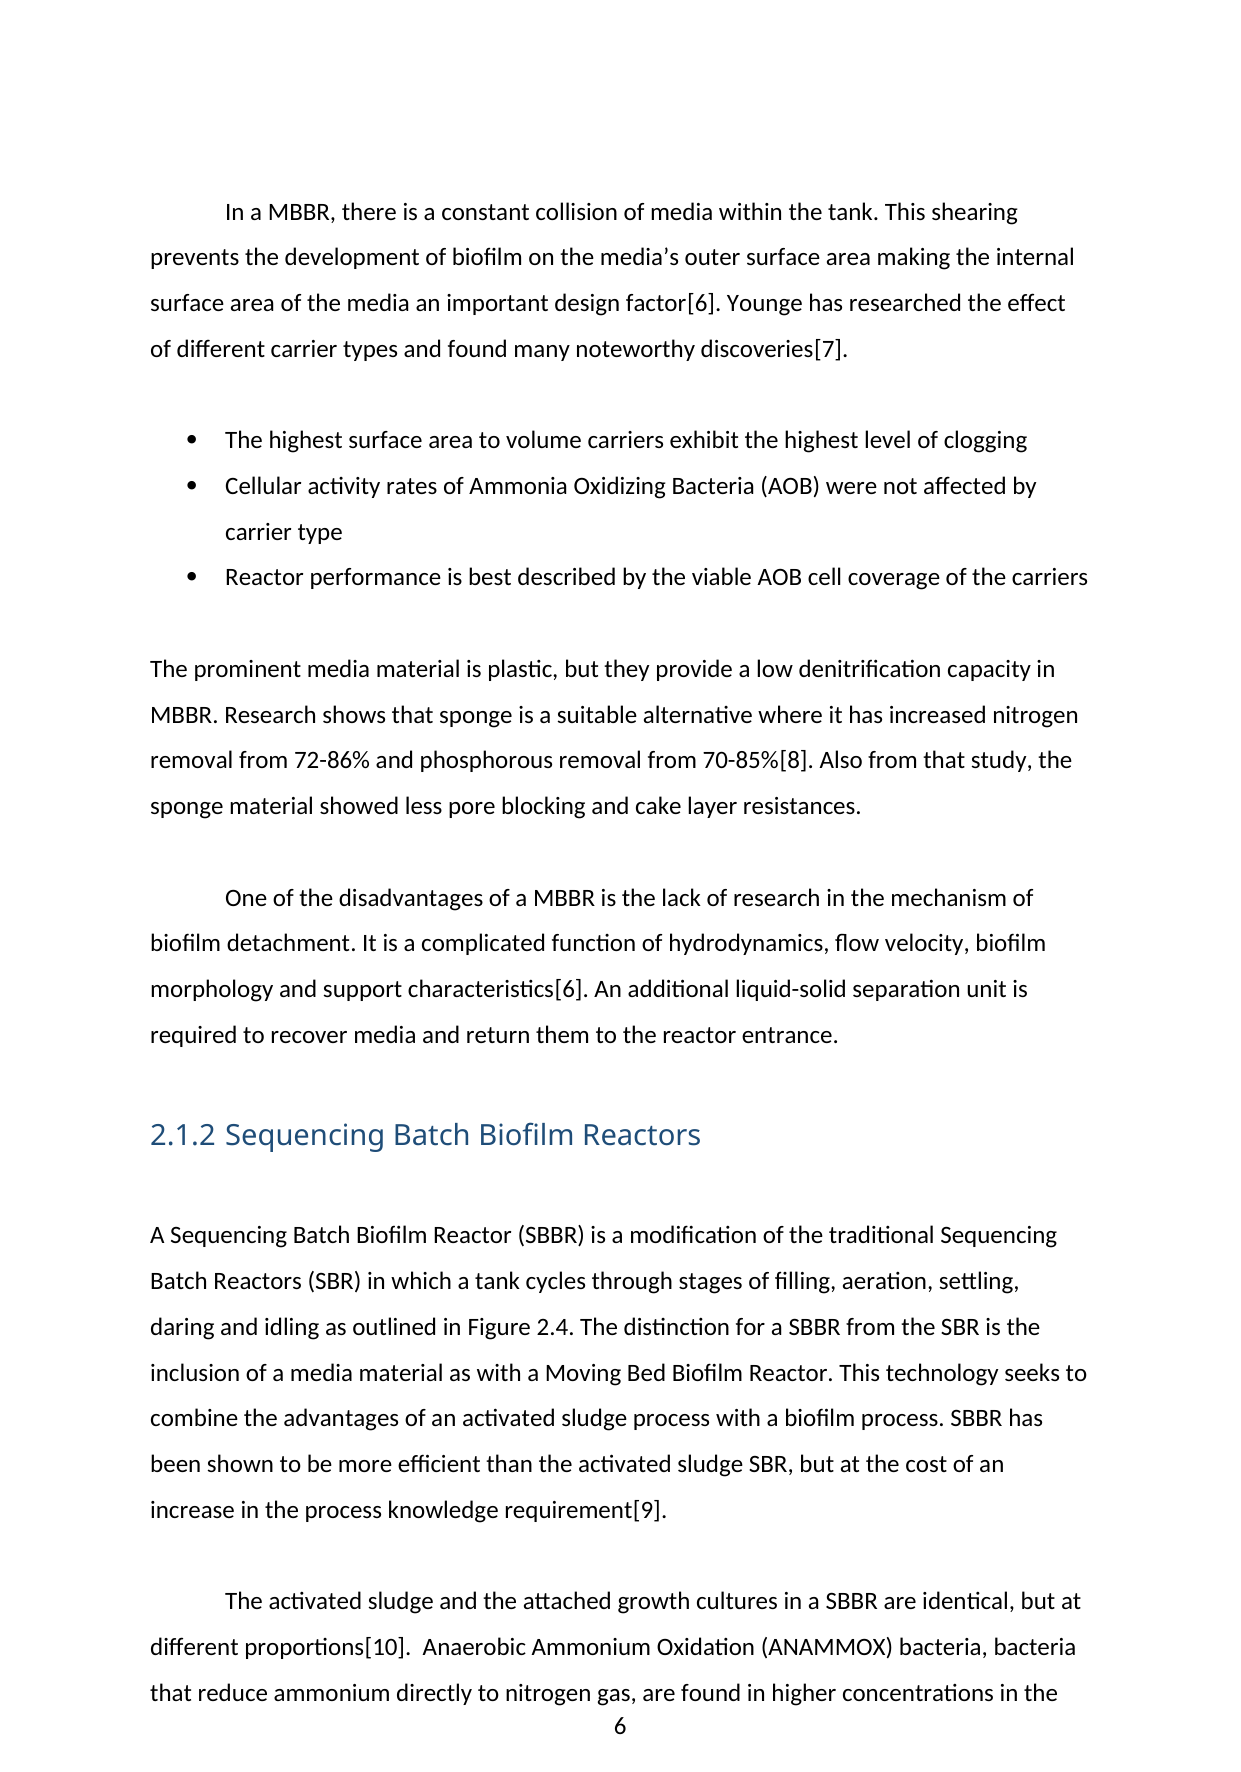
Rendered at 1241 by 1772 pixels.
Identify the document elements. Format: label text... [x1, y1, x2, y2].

subtitle 2.1.2 Sequencing Batch Biofilm Reactors [150, 1114, 1090, 1154]
text In a MBBR, there is a constant collision of media within the tank. This shearing prevents the development of biofilm on the media’s outer surface area making the internal surface area of the media an important design factor[6]. Younge has researched the effect of different carrier types and found many noteworthy discoveries[7]. [150, 196, 1090, 363]
text One of the disadvantages of a MBBR is the lack of research in the mechanism of biofilm detachment. It is a complicated function of hydrodynamics, flow velocity, biofilm morphology and support characteristics[6]. An additional liquid-solid separation unit is required to recover media and return them to the reactor entrance. [150, 882, 1090, 1049]
list Cellular activity rates of Ammonia Oxidizing Bacteria (AOB) were not affected by carrier type [187, 470, 1090, 546]
list Reactor performance is best described by the viable AOB cell coverage of the carriers [187, 562, 1090, 592]
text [150, 1586, 1090, 1707]
text The prominent media material is plastic, but they provide a low denitrification capacity in MBBR. Research shows that sponge is a suitable alternative where it has increased nitrogen removal from 72-86% and phosphorous removal from 70-85%[8]. Also from that study, the sponge material showed less pore blocking and cake layer resistances. [150, 653, 1090, 821]
list The highest surface area to volume carriers exhibit the highest level of clogging [187, 424, 1090, 455]
